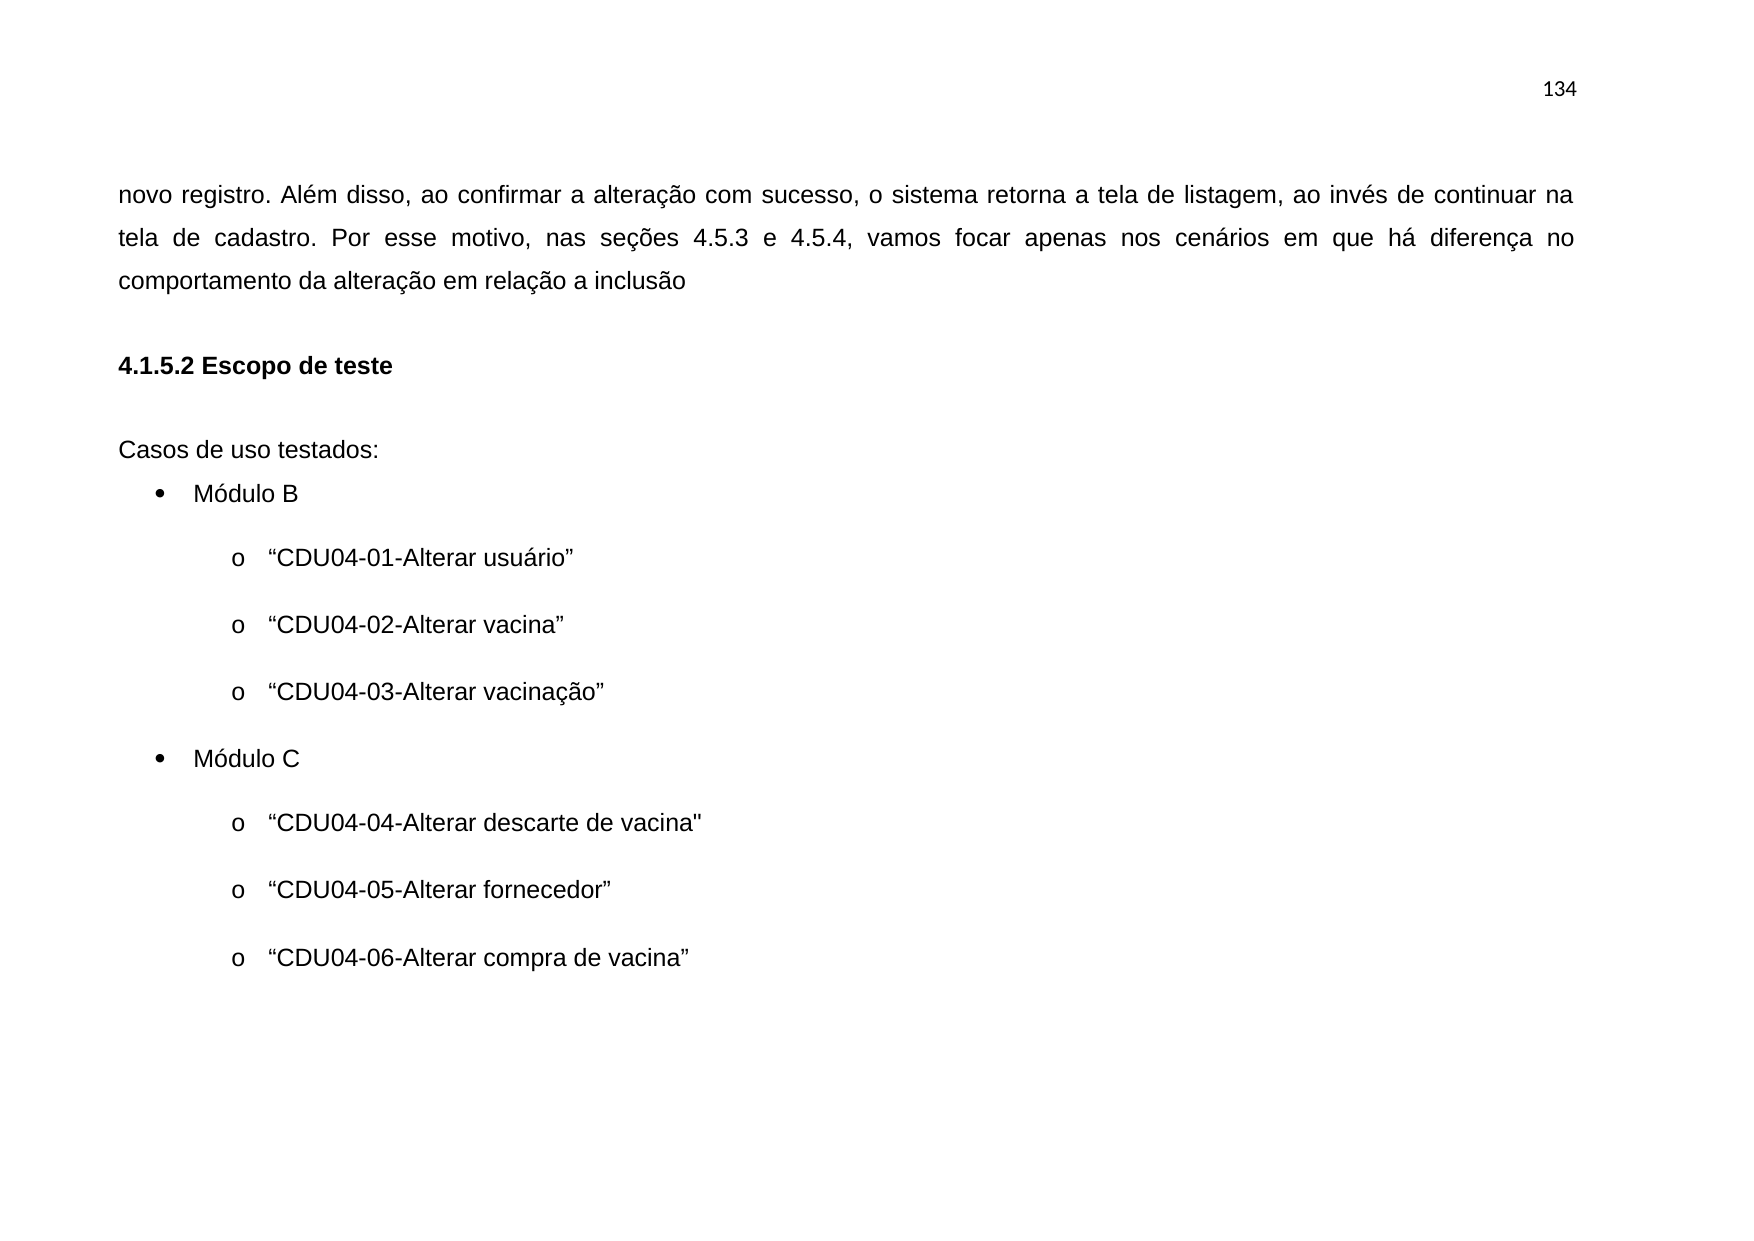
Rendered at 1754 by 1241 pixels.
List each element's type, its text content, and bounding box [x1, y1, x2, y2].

list “CDU04-01-Alterar usuário” [231, 543, 1577, 573]
text Módulo C [156, 744, 1577, 773]
text Casos de uso testados: [118, 435, 1577, 464]
text 4.1.5.2 Escopo de teste [118, 351, 1577, 379]
list “CDU04-06-Alterar compra de vacina” [231, 943, 1577, 973]
list “CDU04-02-Alterar vacina” [231, 610, 1577, 641]
list “CDU04-03-Alterar vacinação” [231, 677, 1577, 708]
text Módulo B [156, 478, 1577, 507]
list “CDU04-05-Alterar fornecedor” [231, 875, 1577, 906]
list “CDU04-04-Alterar descarte de vacina" [231, 808, 1577, 839]
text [118, 179, 1577, 294]
